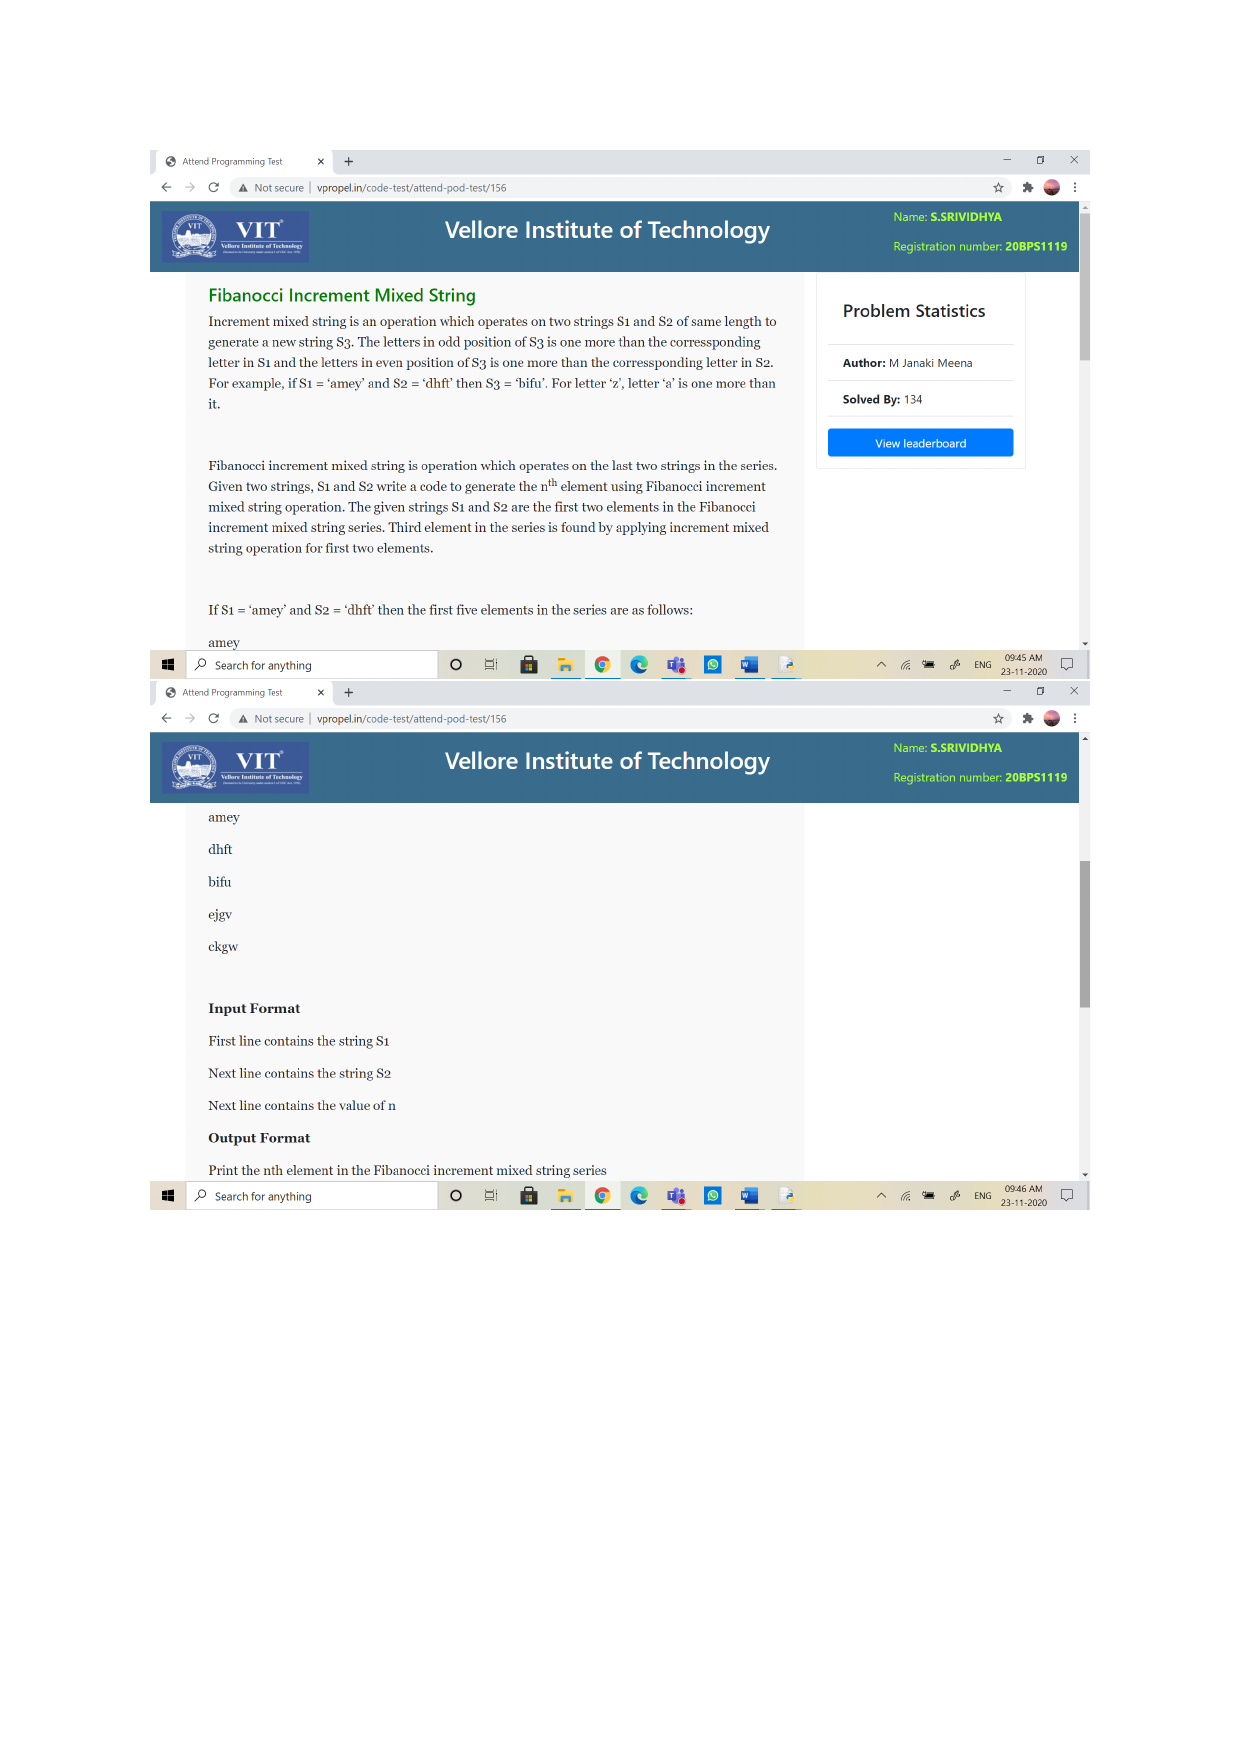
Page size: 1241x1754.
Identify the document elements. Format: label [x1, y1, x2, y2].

picture [150, 150, 1091, 679]
picture [150, 681, 1091, 1210]
